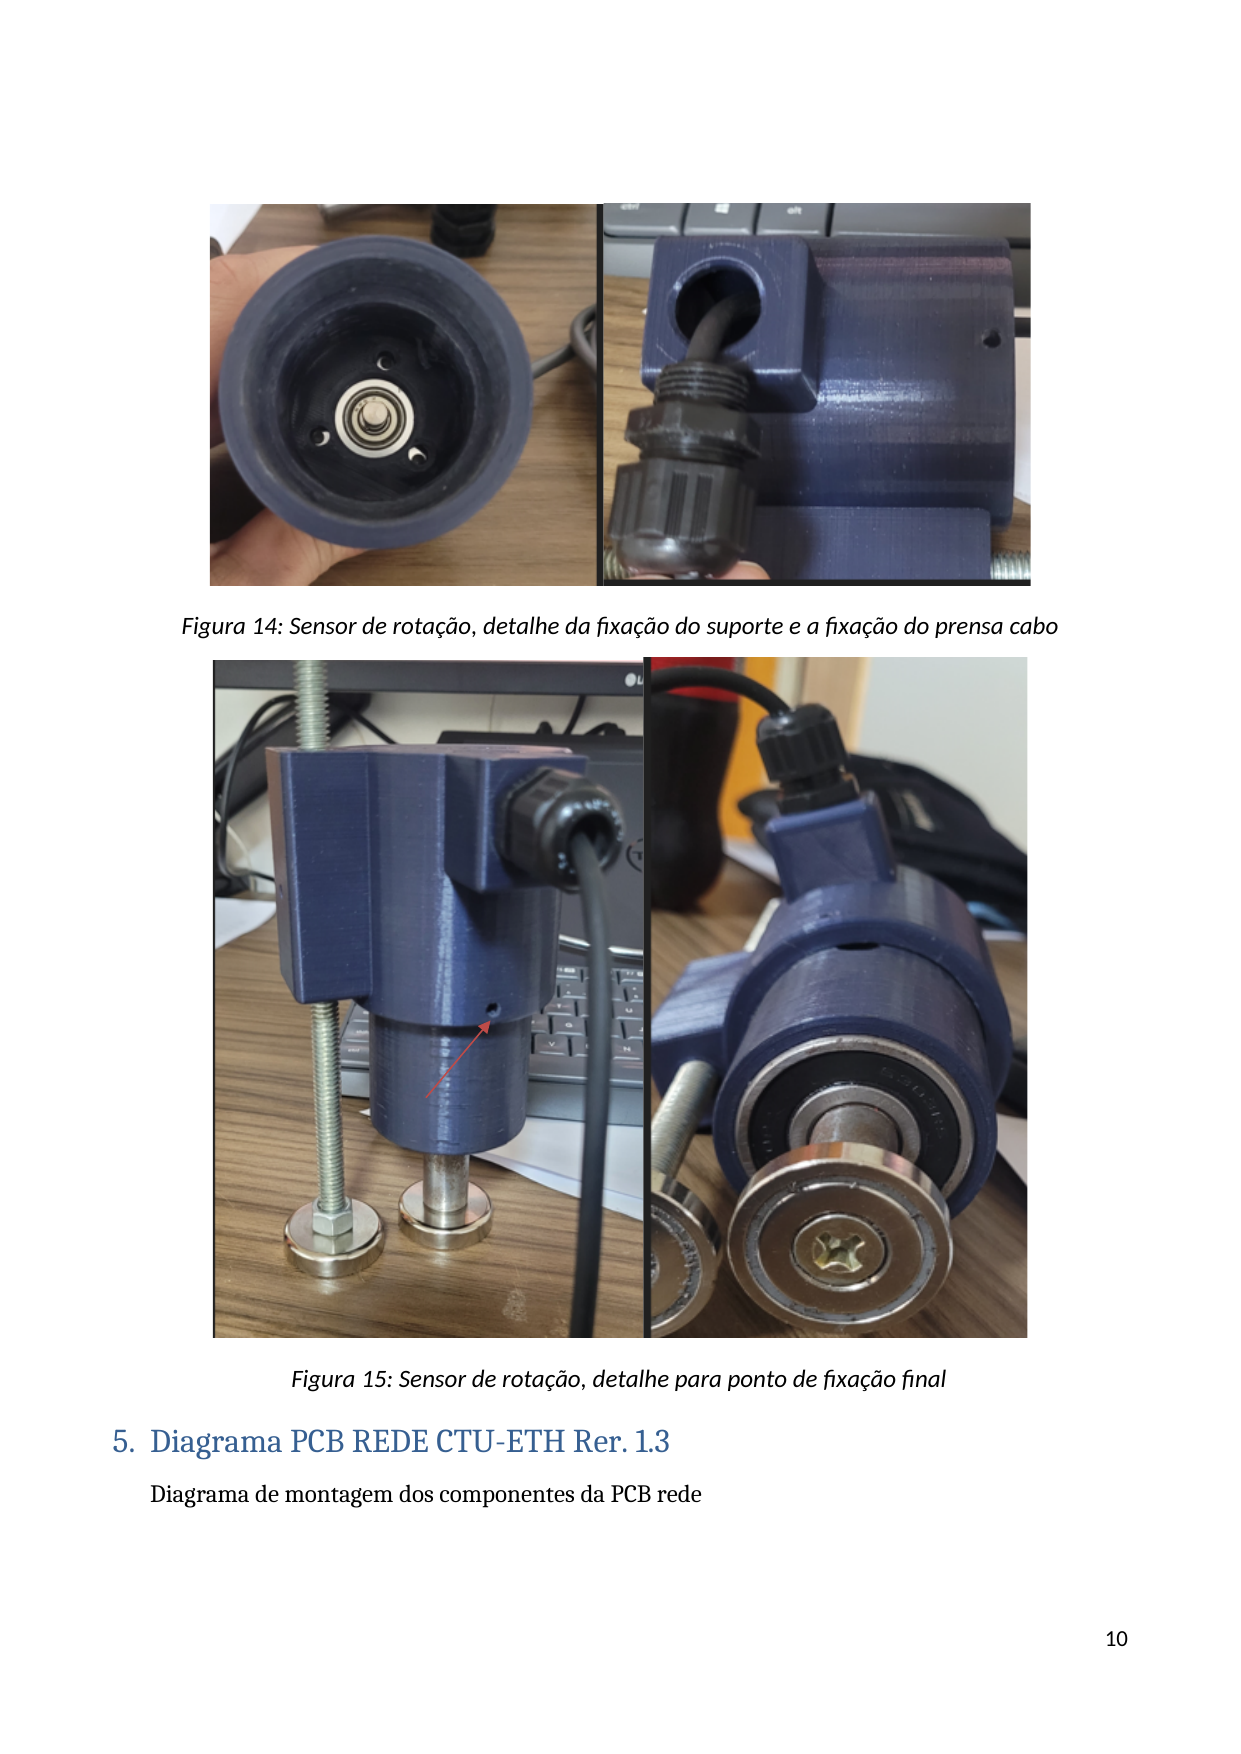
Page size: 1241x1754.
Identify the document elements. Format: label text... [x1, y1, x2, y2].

picture [212, 657, 1028, 1338]
picture [209, 203, 1031, 586]
list Diagrama de montagem dos componentes da PCB rede [150, 1480, 1128, 1509]
subtitle Diagrama PCB REDE CTU-ETH Rer. 1.3 [112, 1423, 1128, 1461]
